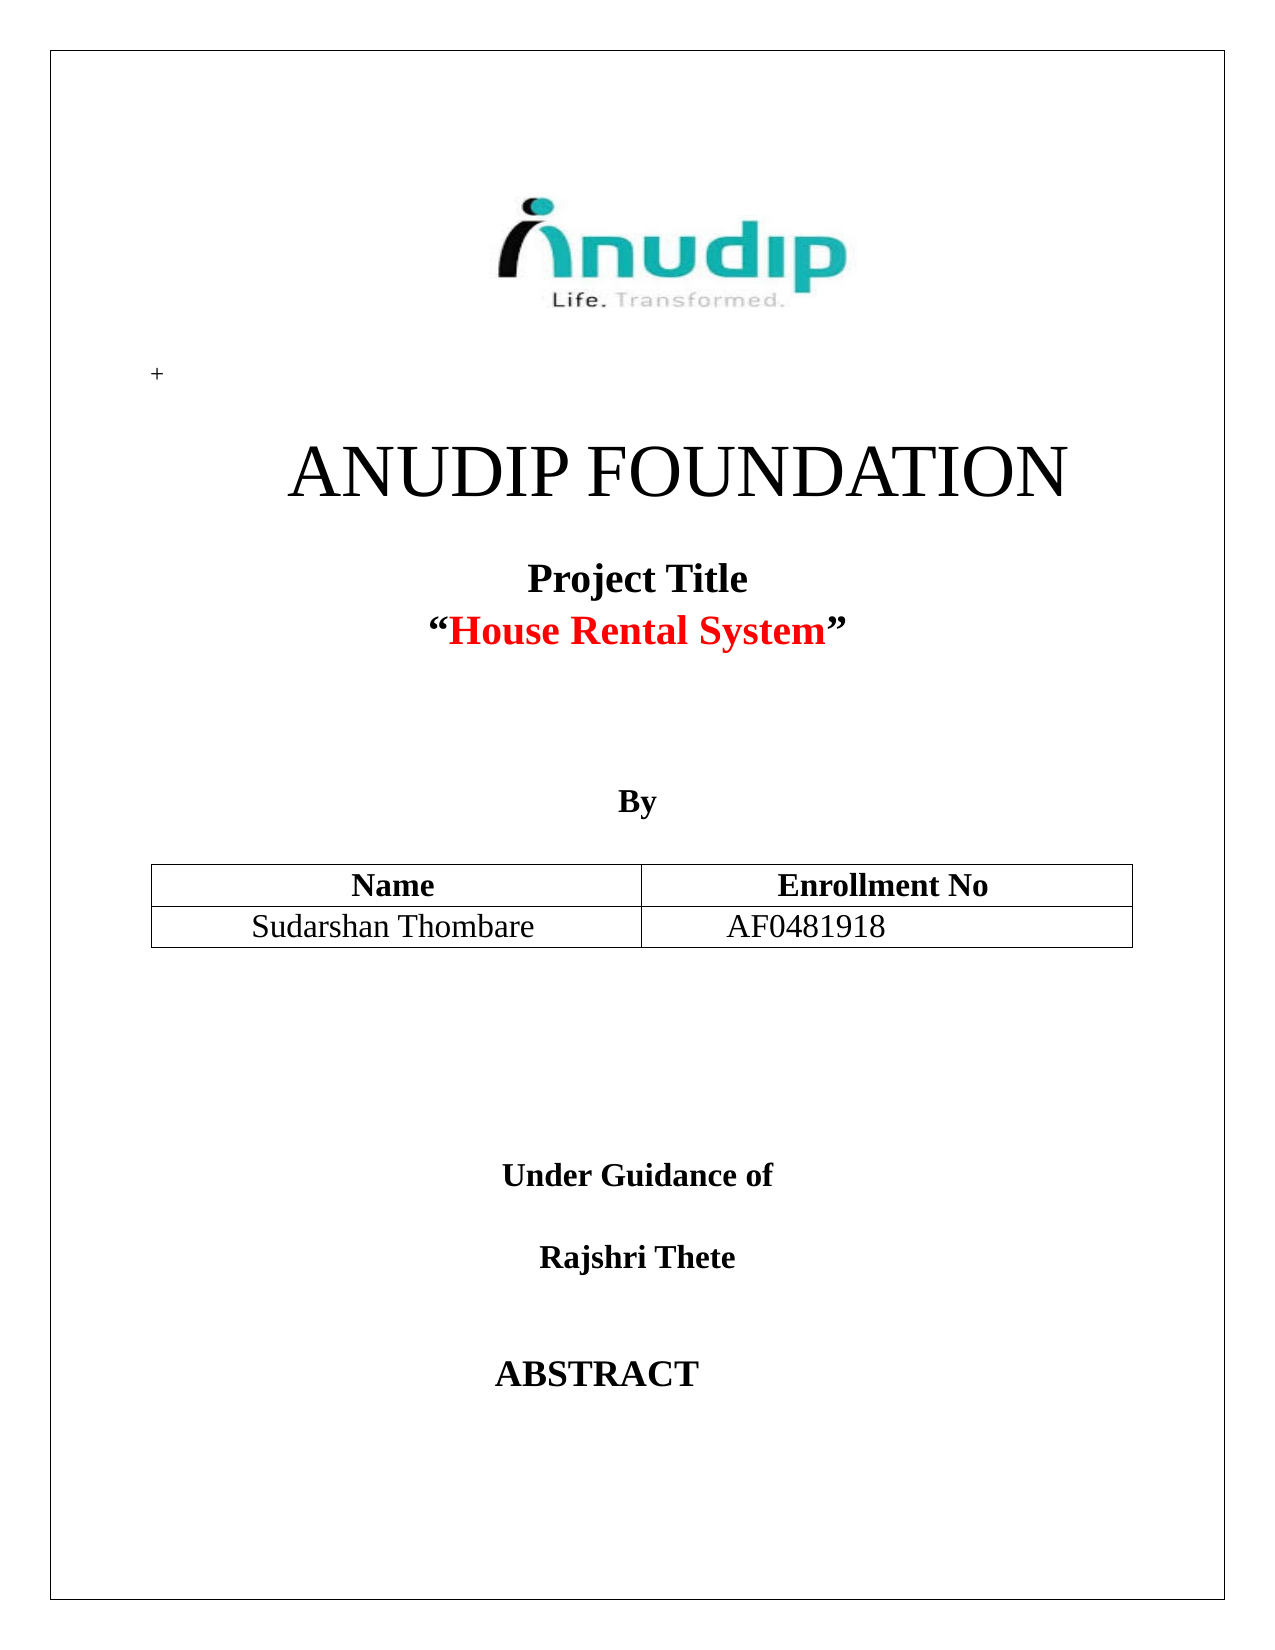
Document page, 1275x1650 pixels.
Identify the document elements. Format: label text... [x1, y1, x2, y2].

table_cell Sudarshan Thombare [152, 907, 641, 947]
text ABSTRACT [150, 1352, 1125, 1395]
text By [150, 781, 1125, 819]
text Under Guidance of [150, 1155, 1125, 1193]
picture [489, 122, 858, 383]
table_header Name [152, 865, 641, 906]
text Project Title [150, 517, 1125, 602]
text Rajshri Thete [150, 1238, 1125, 1276]
text “House Rental System” [150, 606, 1125, 653]
table_cell AF0481918 [642, 907, 1132, 947]
table_header Enrollment No [642, 865, 1132, 906]
